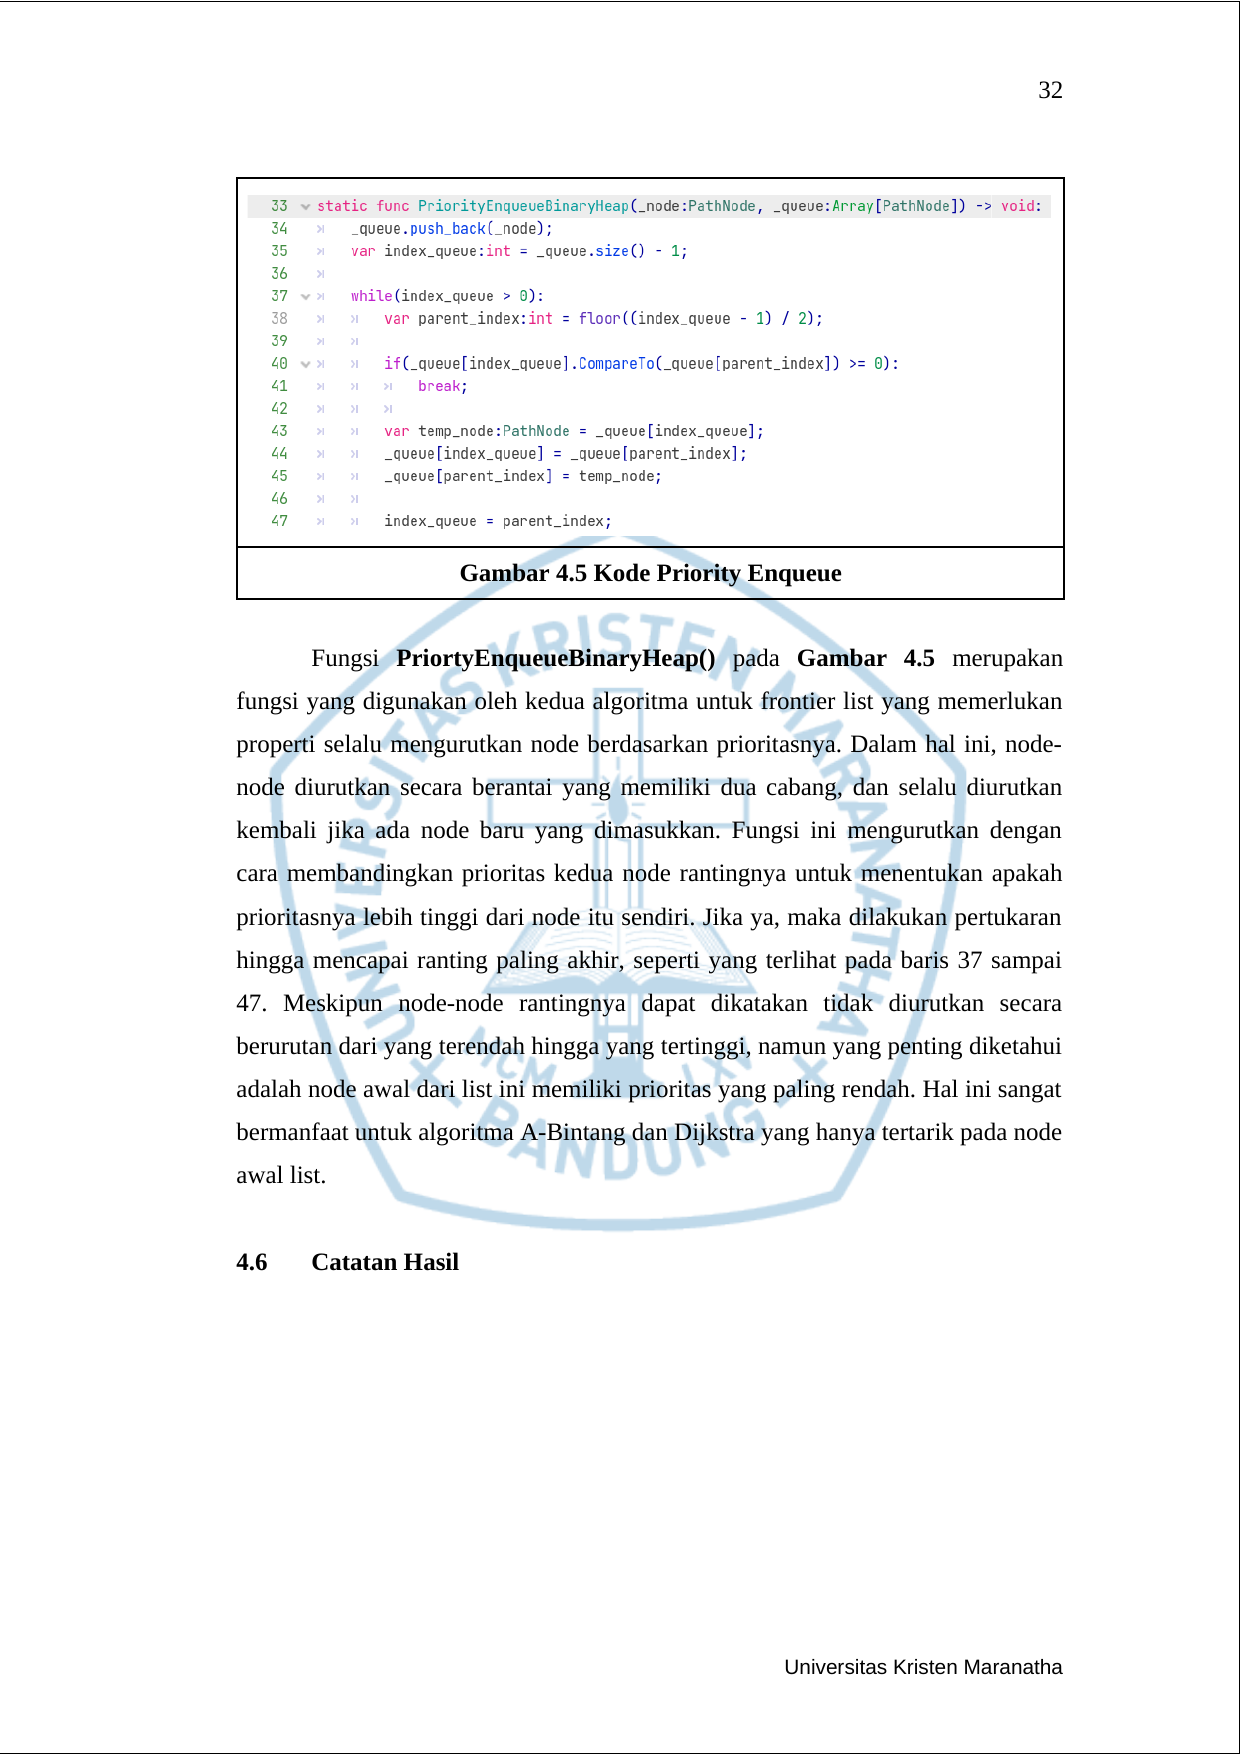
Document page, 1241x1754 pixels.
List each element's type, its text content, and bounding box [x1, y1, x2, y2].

table_cell [238, 548, 1063, 598]
picture [0, 2, 1239, 1753]
text Fungsi PriortyEnqueueBinaryHeap() pada Gambar 4.5 merupakan fungsi yang digunakan oleh kedua algoritma untuk frontier list yang memerlukan properti selalu mengurutkan node berdasarkan prioritasnya. Dalam hal ini, node-node diurutkan secara berantai yang memiliki dua cabang, dan selalu diurutkan kembali jika ada node baru yang dimasukkan. Fungsi ini mengurutkan dengan cara membandingkan prioritas kedua node rantingnya untuk menentukan apakah prioritasnya lebih tinggi dari node itu sendiri. Jika ya, maka dilakukan pertukaran hingga mencapai ranting paling akhir, seperti yang terlihat pada baris 37 sampai 47. Meskipun node-node rantingnya dapat dikatakan tidak diurutkan secara berurutan dari yang terendah hingga yang tertinggi, namun yang penting diketahui adalah node awal dari list ini memiliki prioritas yang paling rendah. Hal ini sangat bermanfaat untuk algoritma A-Bintang dan Dijkstra yang hanya tertarik pada node awal list. [236, 643, 1063, 1189]
table_header [238, 179, 1063, 546]
subtitle Catatan Hasil [236, 1247, 1063, 1275]
